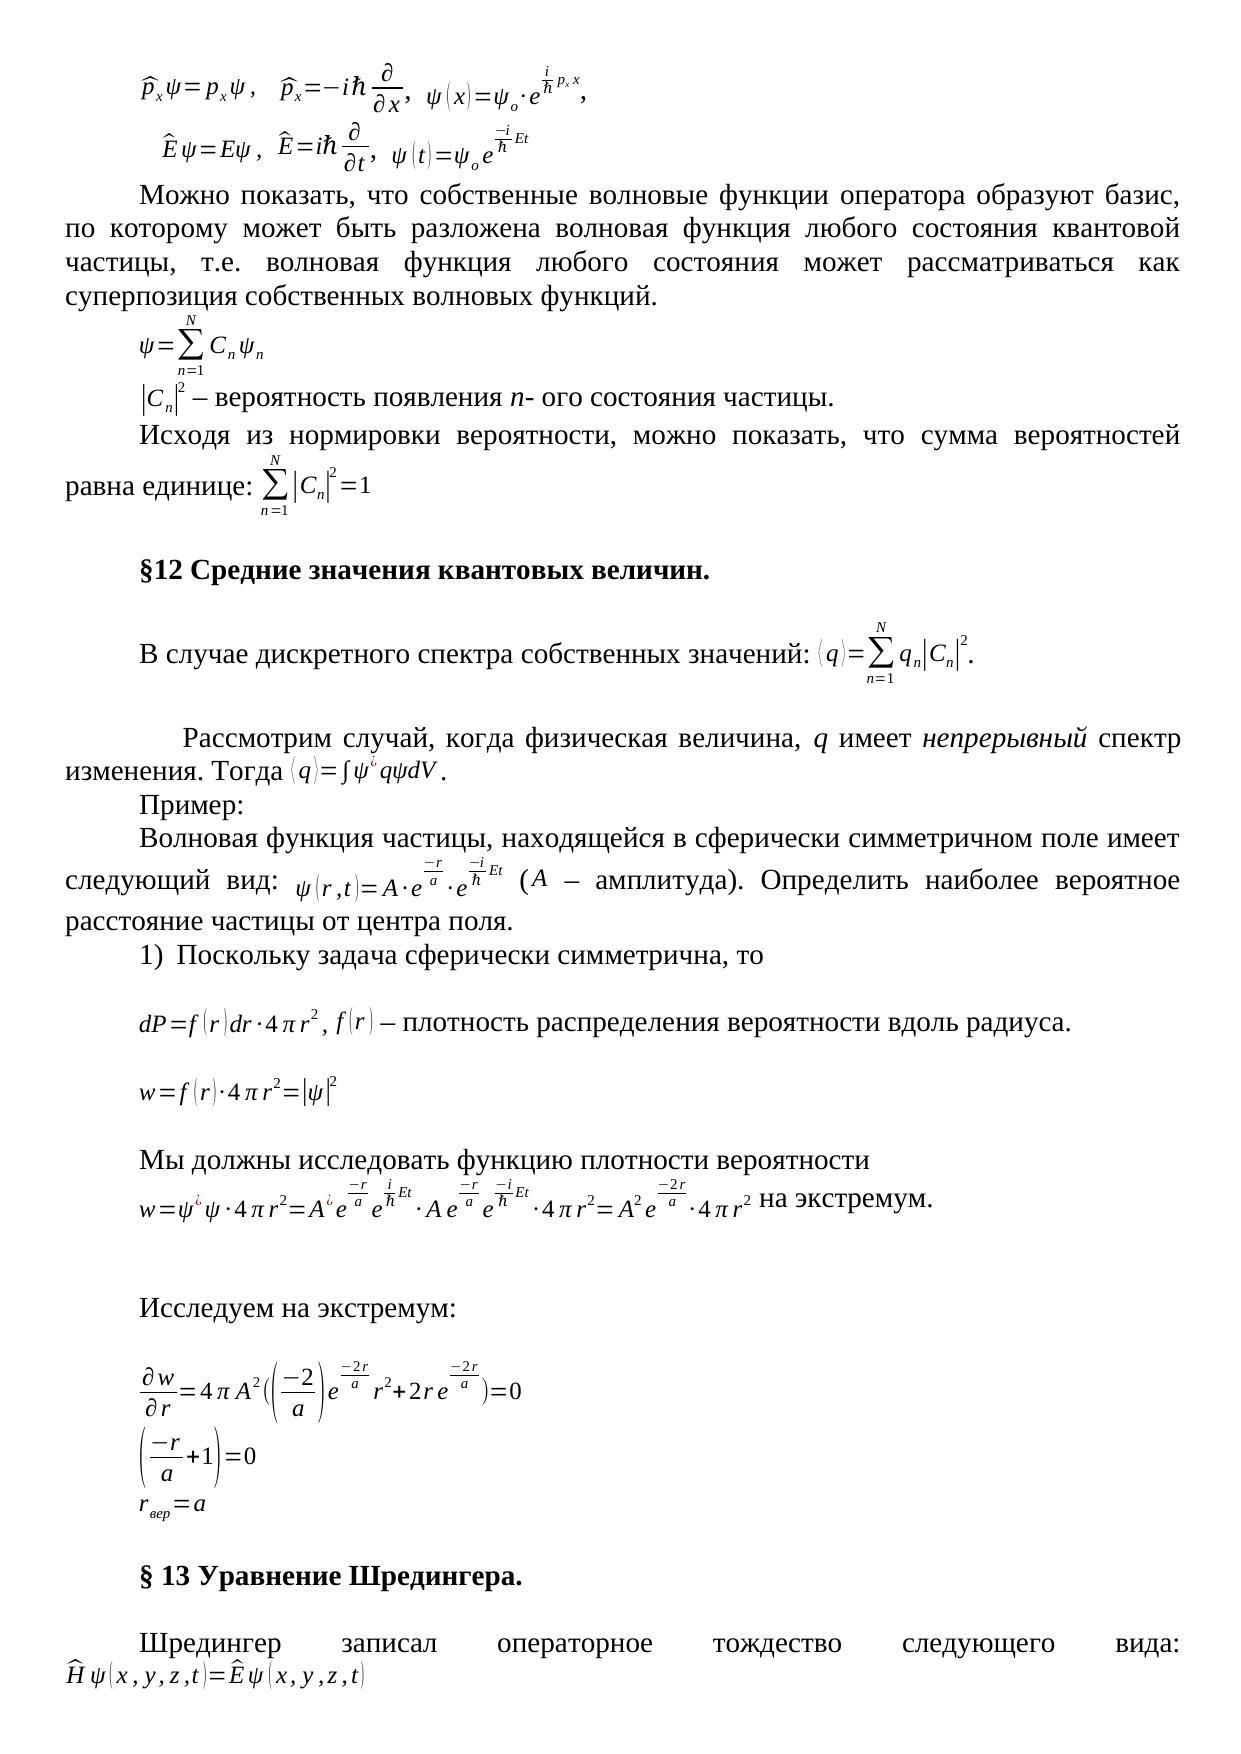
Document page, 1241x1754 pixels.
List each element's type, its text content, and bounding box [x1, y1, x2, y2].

text Исследуем на экстремум: [65, 1291, 1181, 1324]
text Шредингер записал операторное тождество следующего вида: [65, 1625, 1181, 1690]
text В случае дискретного спектра собственных значений: . [65, 619, 1181, 686]
text , , [65, 59, 1181, 118]
text Можно показать, что собственные волновые функции оператора образуют базис, по которому может быть разложена волновая функция любого состояния квантовой частицы, т.е. волновая функция любого состояния может рассматриваться как суперпозиция собственных волновых функций. [65, 177, 1181, 311]
text на экстремум. [65, 1175, 1181, 1223]
text Волновая функция частицы, находящейся в сферически симметричном поле имеет следующий вид: ( – амплитуда). Определить наиболее вероятное расстояние частицы от центра поля. [65, 820, 1181, 937]
list Поскольку задача сферически симметрична, то [139, 937, 1181, 971]
text §12 Средние значения квантовых величин. [65, 552, 1181, 585]
text – вероятность появления n- ого состояния частицы. [65, 378, 1181, 417]
text Мы должны исследовать функцию плотности вероятности [65, 1142, 1181, 1175]
text – плотность распределения вероятности вдоль радиуса. [65, 1004, 1181, 1039]
text § 13 Уравнение Шредингера. [65, 1558, 1181, 1591]
text , [65, 118, 1181, 177]
text Исходя из нормировки вероятности, можно показать, что сумма вероятностей равна единице: [65, 417, 1181, 518]
text Рассмотрим случай, когда физическая величина, q имеет непрерывный спектр изменения. Тогда . [65, 720, 1181, 787]
text Пример: [65, 787, 1181, 820]
